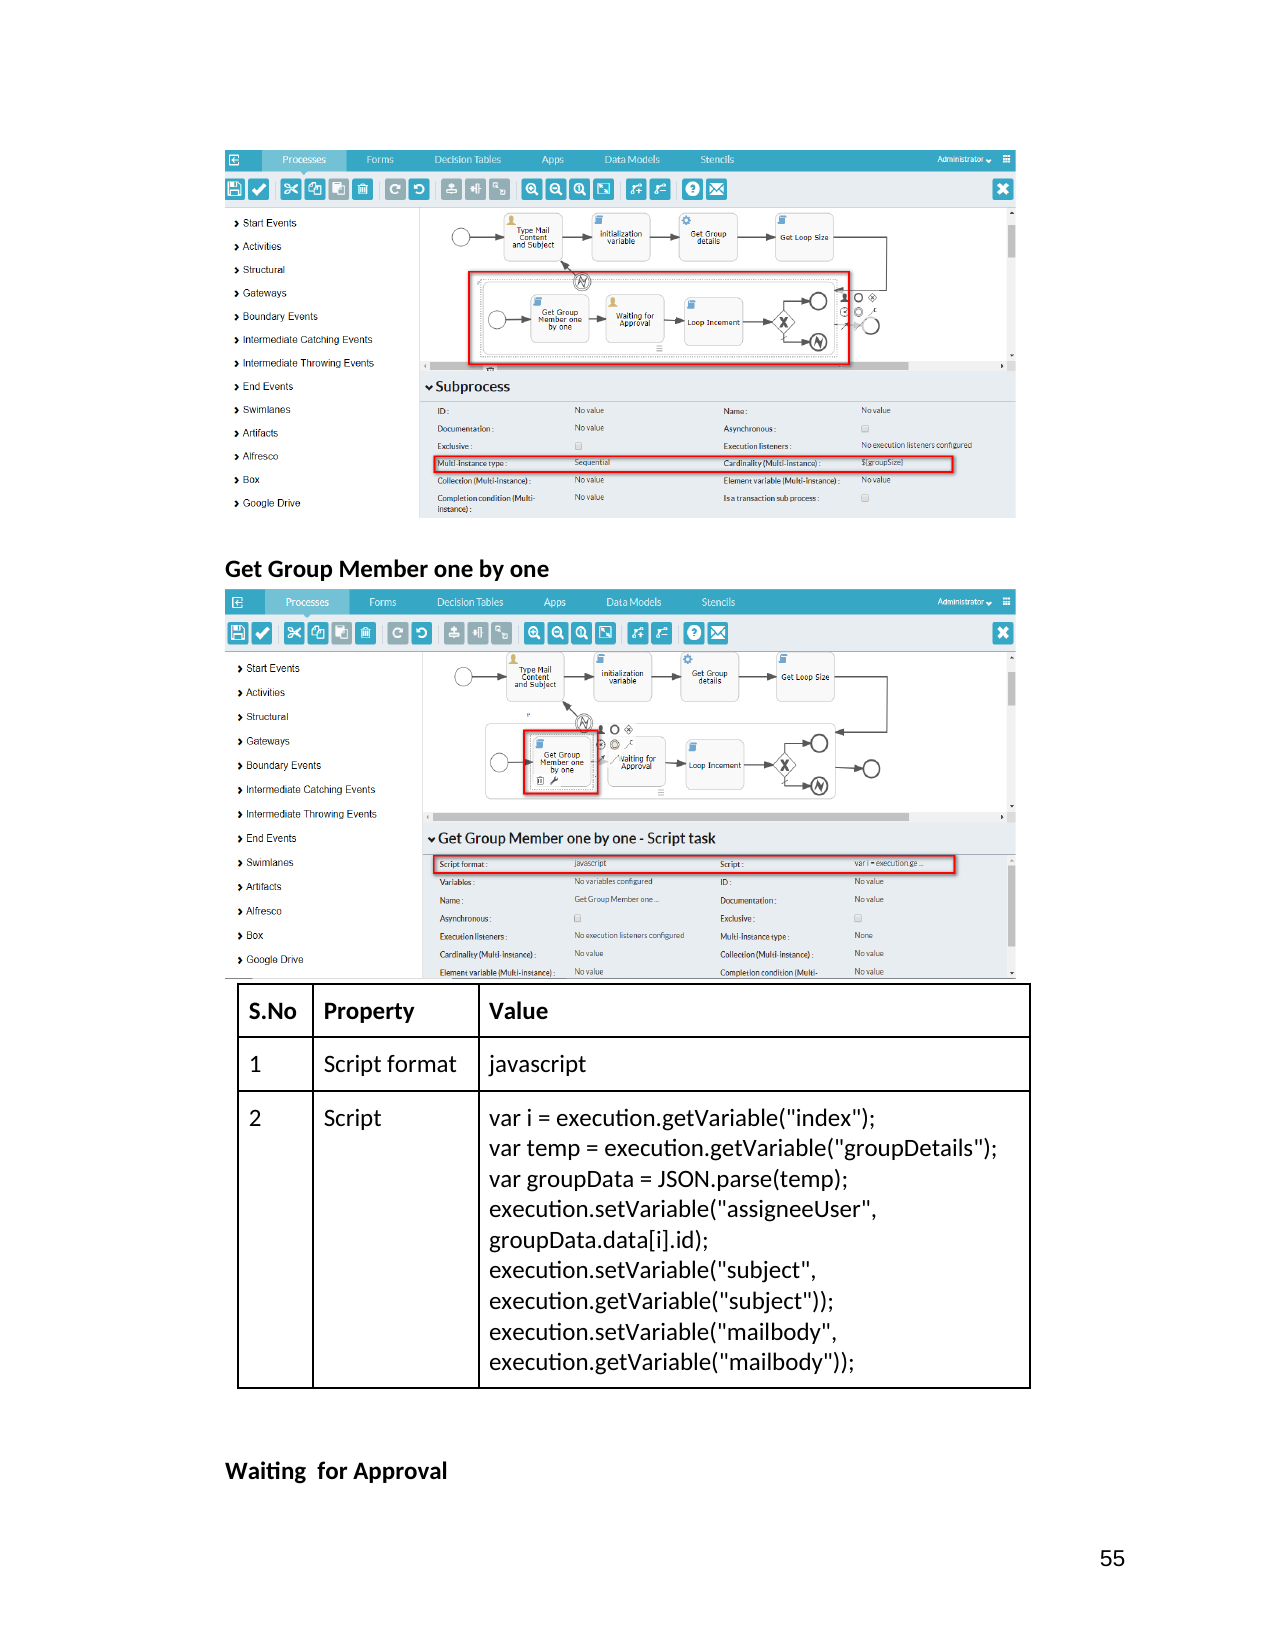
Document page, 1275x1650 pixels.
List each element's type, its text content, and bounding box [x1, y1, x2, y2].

table_header S.No [239, 985, 312, 1036]
table_header Value [480, 985, 1029, 1036]
table_header Property [314, 985, 478, 1036]
text Waiting for Approval [150, 1455, 1125, 1486]
table_cell javascript [480, 1038, 1029, 1089]
text Get Group Member one by one [150, 553, 1125, 584]
table_cell Script format [314, 1038, 478, 1089]
table_cell var i = execution.getVariable("index"); var temp = execution.getVariable("groupDetails"); var groupData = JSON.parse(temp); execution.setVariable("assigneeUser", groupData.data[i].id); execution.setVariable("subject", execution.getVariable("subject")); execution.setVariable("mailbody", execution.getVariable("mailbody")); [480, 1092, 1029, 1387]
picture [225, 588, 1016, 979]
picture [225, 150, 1016, 518]
table_cell 2 [239, 1092, 312, 1387]
table_cell 1 [239, 1038, 312, 1089]
table_cell Script [314, 1092, 478, 1387]
